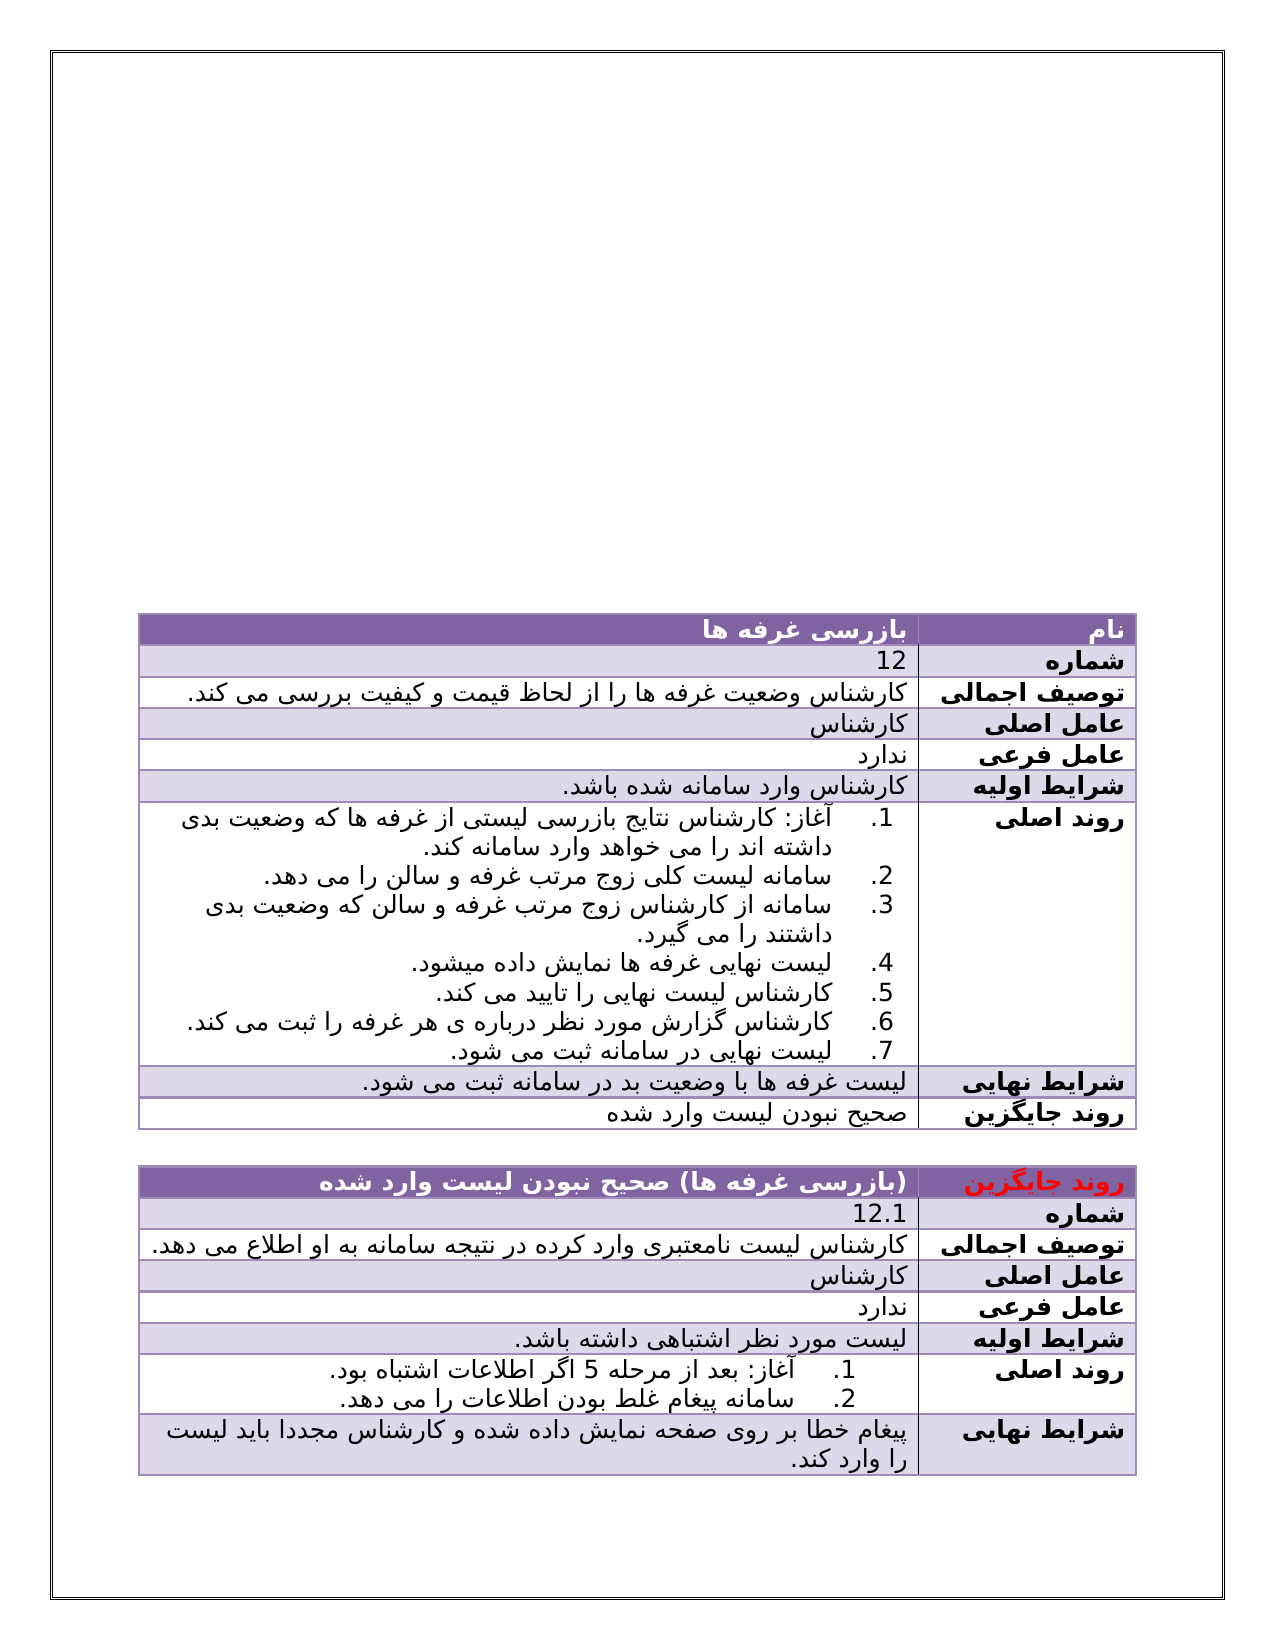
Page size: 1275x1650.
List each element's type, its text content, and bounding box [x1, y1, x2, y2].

table_cell عامل فرعی [919, 1293, 1135, 1322]
table_cell 12.1 [140, 1199, 918, 1228]
table_cell توصیف اجمالی [919, 1230, 1135, 1259]
table_cell کارشناس وارد سامانه شده باشد. [140, 771, 918, 801]
table_cell شرایط اولیه [919, 1324, 1135, 1353]
table_header روند جایگزین [919, 1168, 1135, 1197]
table_cell عامل فرعی [919, 740, 1135, 769]
table_cell کارشناس [140, 709, 918, 738]
table_cell شماره [919, 646, 1135, 676]
table_cell ندارد [140, 740, 918, 769]
table_cell روند جایگزین [919, 1099, 1135, 1128]
table_cell پیغام خطا بر روی صفحه نمایش داده شده و کارشناس مجددا باید لیست را وارد کند. [140, 1415, 918, 1474]
table_cell شرایط نهایی [919, 1415, 1135, 1474]
table_cell آغاز: بعد از مرحله 5 اگر اطلاعات اشتباه بود. سامانه پیغام غلط بودن اطلاعات را می دهد. [140, 1355, 918, 1413]
table_header نام [919, 615, 1135, 644]
table_cell کارشناس لیست نامعتبری وارد کرده در نتیجه سامانه به او اطلاع می دهد. [140, 1230, 918, 1259]
table_cell صحیح نبودن لیست وارد شده [140, 1099, 918, 1128]
table_cell 12 [140, 646, 918, 676]
table_cell عامل اصلی [919, 1261, 1135, 1290]
table_cell شرایط اولیه [919, 771, 1135, 801]
table_cell لیست مورد نظر اشتباهی داشته باشد. [140, 1324, 918, 1353]
table_header بازرسی غرفه ها [140, 615, 918, 644]
table_cell آغاز: کارشناس نتایج بازرسی لیستی از غرفه ها که وضعیت بدی داشته اند را می خواهد وارد سامانه کند. سامانه لیست کلی زوج مرتب غرفه و سالن را می دهد. سامانه از کارشناس زوج مرتب غرفه و سالن که وضعیت بدی داشتند را می گیرد. لیست نهایی غرفه ها نمایش داده میشود. کارشناس لیست نهایی را تایید می کند. کارشناس گزارش مورد نظر درباره ی هر غرفه را ثبت می کند. لیست نهایی در سامانه ثبت می شود. [140, 803, 918, 1065]
table_cell ندارد [140, 1293, 918, 1322]
table_cell کارشناس وضعیت غرفه ها را از لحاظ قیمت و کیفیت بررسی می کند. [140, 678, 918, 707]
table_cell شماره [919, 1199, 1135, 1228]
table_header (بازرسی غرفه ها) صحیح نبودن لیست وارد شده [140, 1168, 918, 1197]
table_cell روند اصلی [919, 803, 1135, 1065]
table_cell لیست غرفه ها با وضعیت بد در سامانه ثبت می شود. [140, 1067, 918, 1096]
table_cell عامل اصلی [919, 709, 1135, 738]
table_cell شرایط نهایی [919, 1067, 1135, 1096]
table_cell توصیف اجمالی [919, 678, 1135, 707]
table_cell کارشناس [140, 1261, 918, 1290]
table_cell روند اصلی [919, 1355, 1135, 1413]
